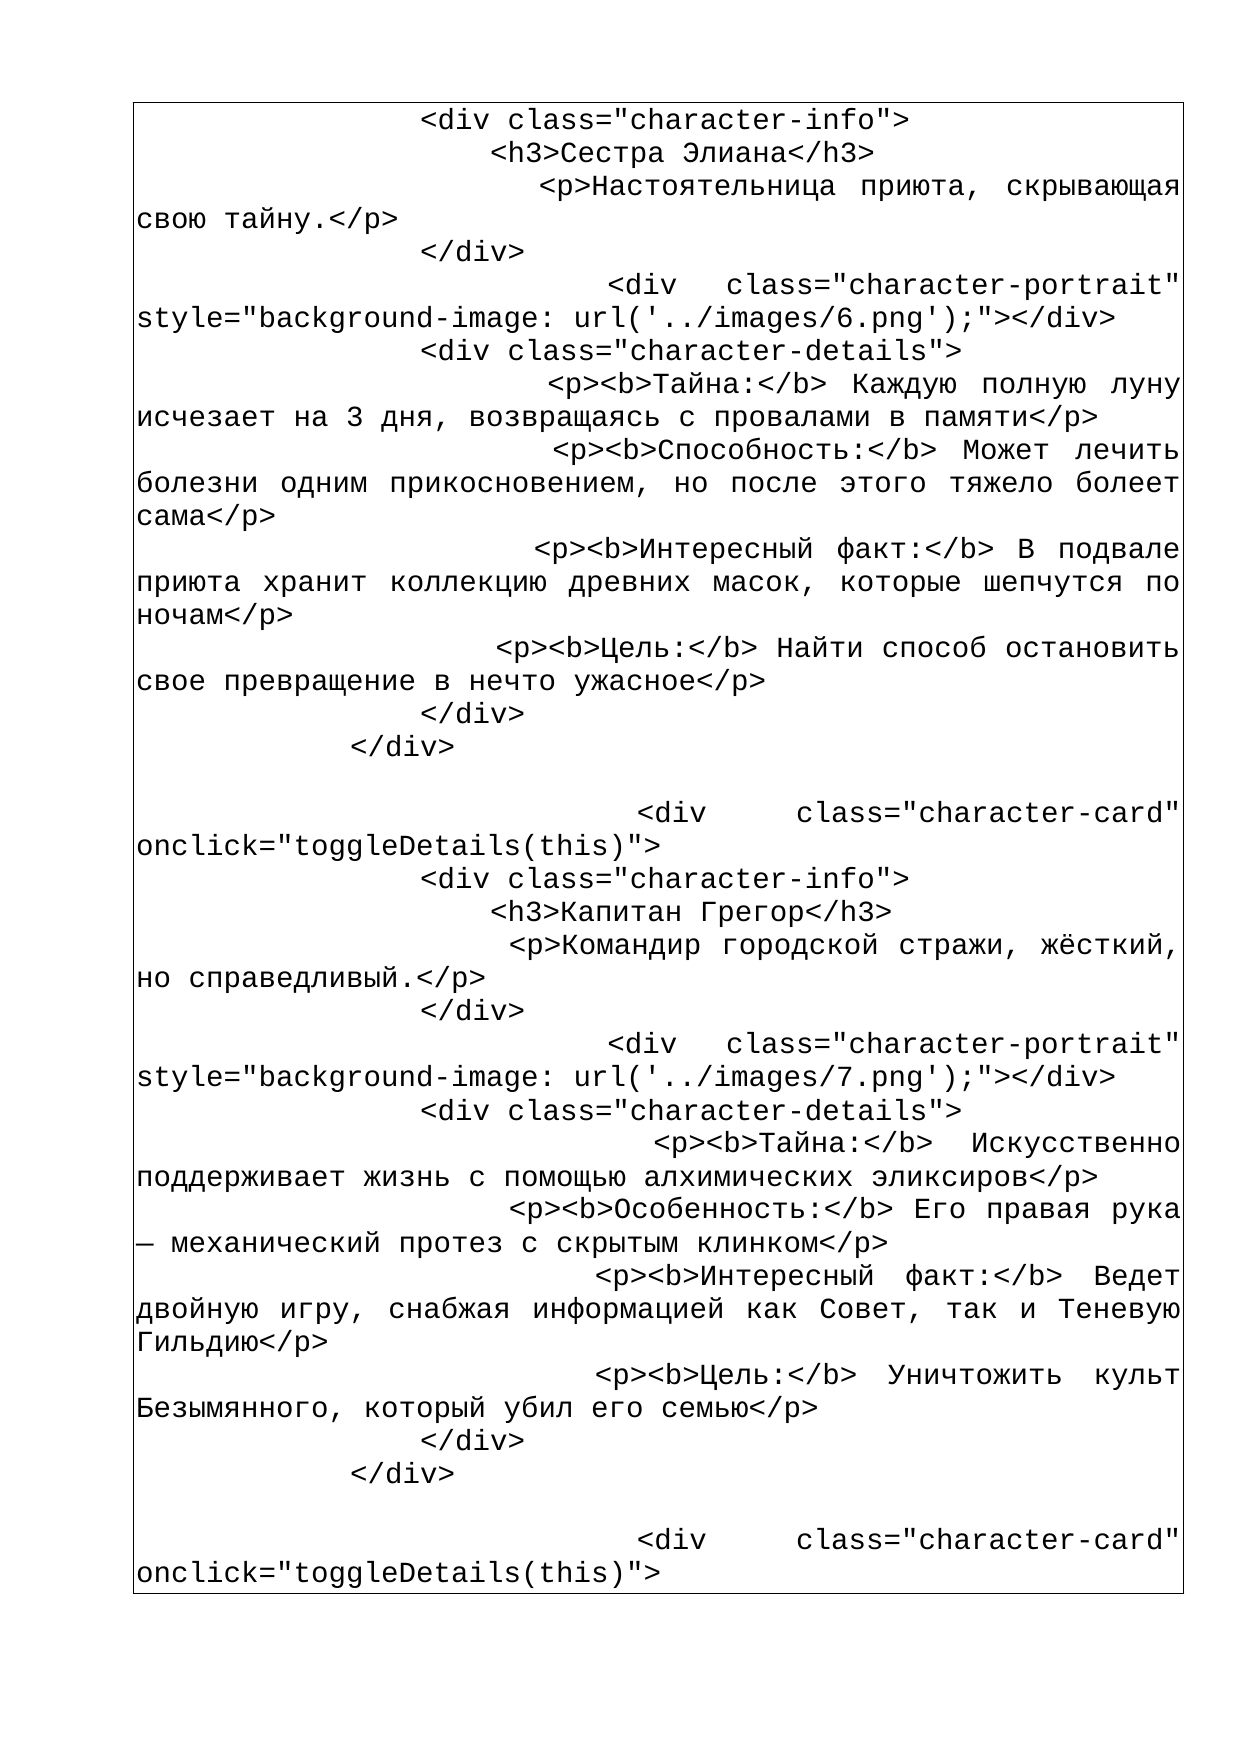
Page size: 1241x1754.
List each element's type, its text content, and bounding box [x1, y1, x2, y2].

text <p><b>Цель:</b> Найти способ остановить свое превращение в нечто ужасное</p> [136, 633, 1181, 699]
text </div> [136, 237, 1181, 270]
text </div> [136, 732, 1181, 765]
text <p><b>Цель:</b> Уничтожить культ Безымянного, который убил его семью</p> [136, 1360, 1181, 1426]
text <p><b>Интересный факт:</b> Ведет двойную игру, снабжая информацией как Совет, так и Теневую Гильдию</p> [136, 1261, 1181, 1360]
text <div class="character-details"> [136, 1096, 1181, 1129]
text <div class="character-card" onclick="toggleDetails(this)"> [134, 1522, 1183, 1593]
text <div class="character-info"> [136, 864, 1181, 897]
text </div> [136, 1426, 1181, 1459]
text <h3>Капитан Грегор</h3> [136, 897, 1181, 931]
text <p><b>Тайна:</b> Искусственно поддерживает жизнь с помощью алхимических эликсиров</p> [136, 1129, 1181, 1195]
text <p>Настоятельница приюта, скрывающая свою тайну.</p> [136, 171, 1181, 237]
text <div class="character-portrait" style="background-image: url('../images/6.png');"></div> [136, 270, 1181, 336]
text </div> [136, 997, 1181, 1029]
text <p>Командир городской стражи, жёсткий, но справедливый.</p> [136, 931, 1181, 997]
text <h3>Сестра Элиана</h3> [136, 138, 1181, 171]
text </div> [136, 699, 1181, 732]
text <div class="character-card" onclick="toggleDetails(this)"> [136, 798, 1181, 864]
text <div class="character-info"> [134, 103, 1183, 138]
text <p><b>Интересный факт:</b> В подвале приюта хранит коллекцию древних масок, которые шепчутся по ночам</p> [136, 534, 1181, 633]
text <p><b>Тайна:</b> Каждую полную луну исчезает на 3 дня, возвращаясь с провалами в памяти</p> [136, 369, 1181, 435]
text <p><b>Особенность:</b> Его правая рука — механический протез с скрытым клинком</p> [136, 1195, 1181, 1261]
text <div class="character-portrait" style="background-image: url('../images/7.png');"></div> [136, 1029, 1181, 1096]
text <div class="character-details"> [136, 336, 1181, 369]
text <p><b>Способность:</b> Может лечить болезни одним прикосновением, но после этого тяжело болеет сама</p> [136, 435, 1181, 534]
text </div> [136, 1459, 1181, 1492]
